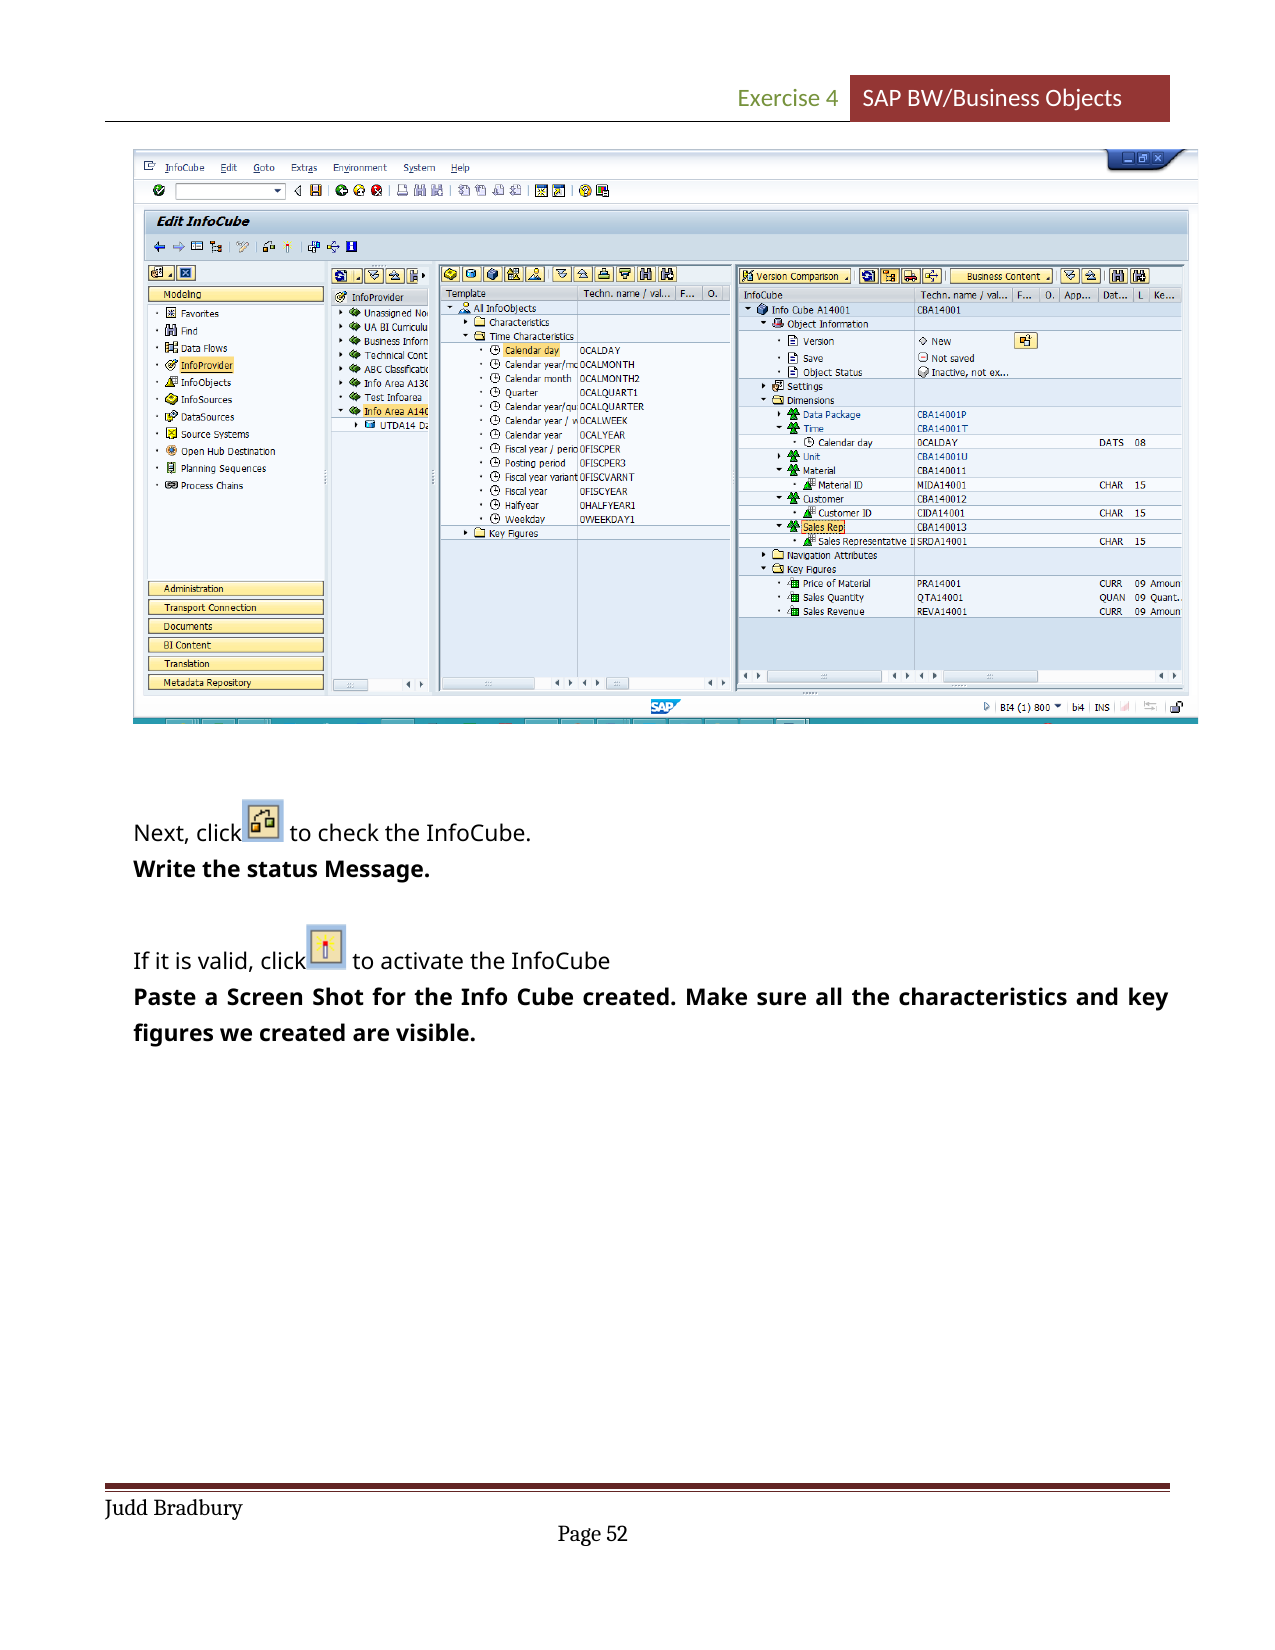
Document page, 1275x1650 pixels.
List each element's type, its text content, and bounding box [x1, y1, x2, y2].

list Write the status Message. [133, 853, 1170, 884]
list Paste a Screen Shot for the Info Cube created. Make sure all the characteristics and key figures we created are visible. [133, 981, 1170, 1048]
picture [242, 799, 284, 842]
picture [133, 149, 1199, 724]
picture [306, 924, 347, 970]
list If it is valid, click to activate the InfoCube [133, 924, 1170, 976]
list Next, click to check the InfoCube. [133, 800, 1170, 848]
